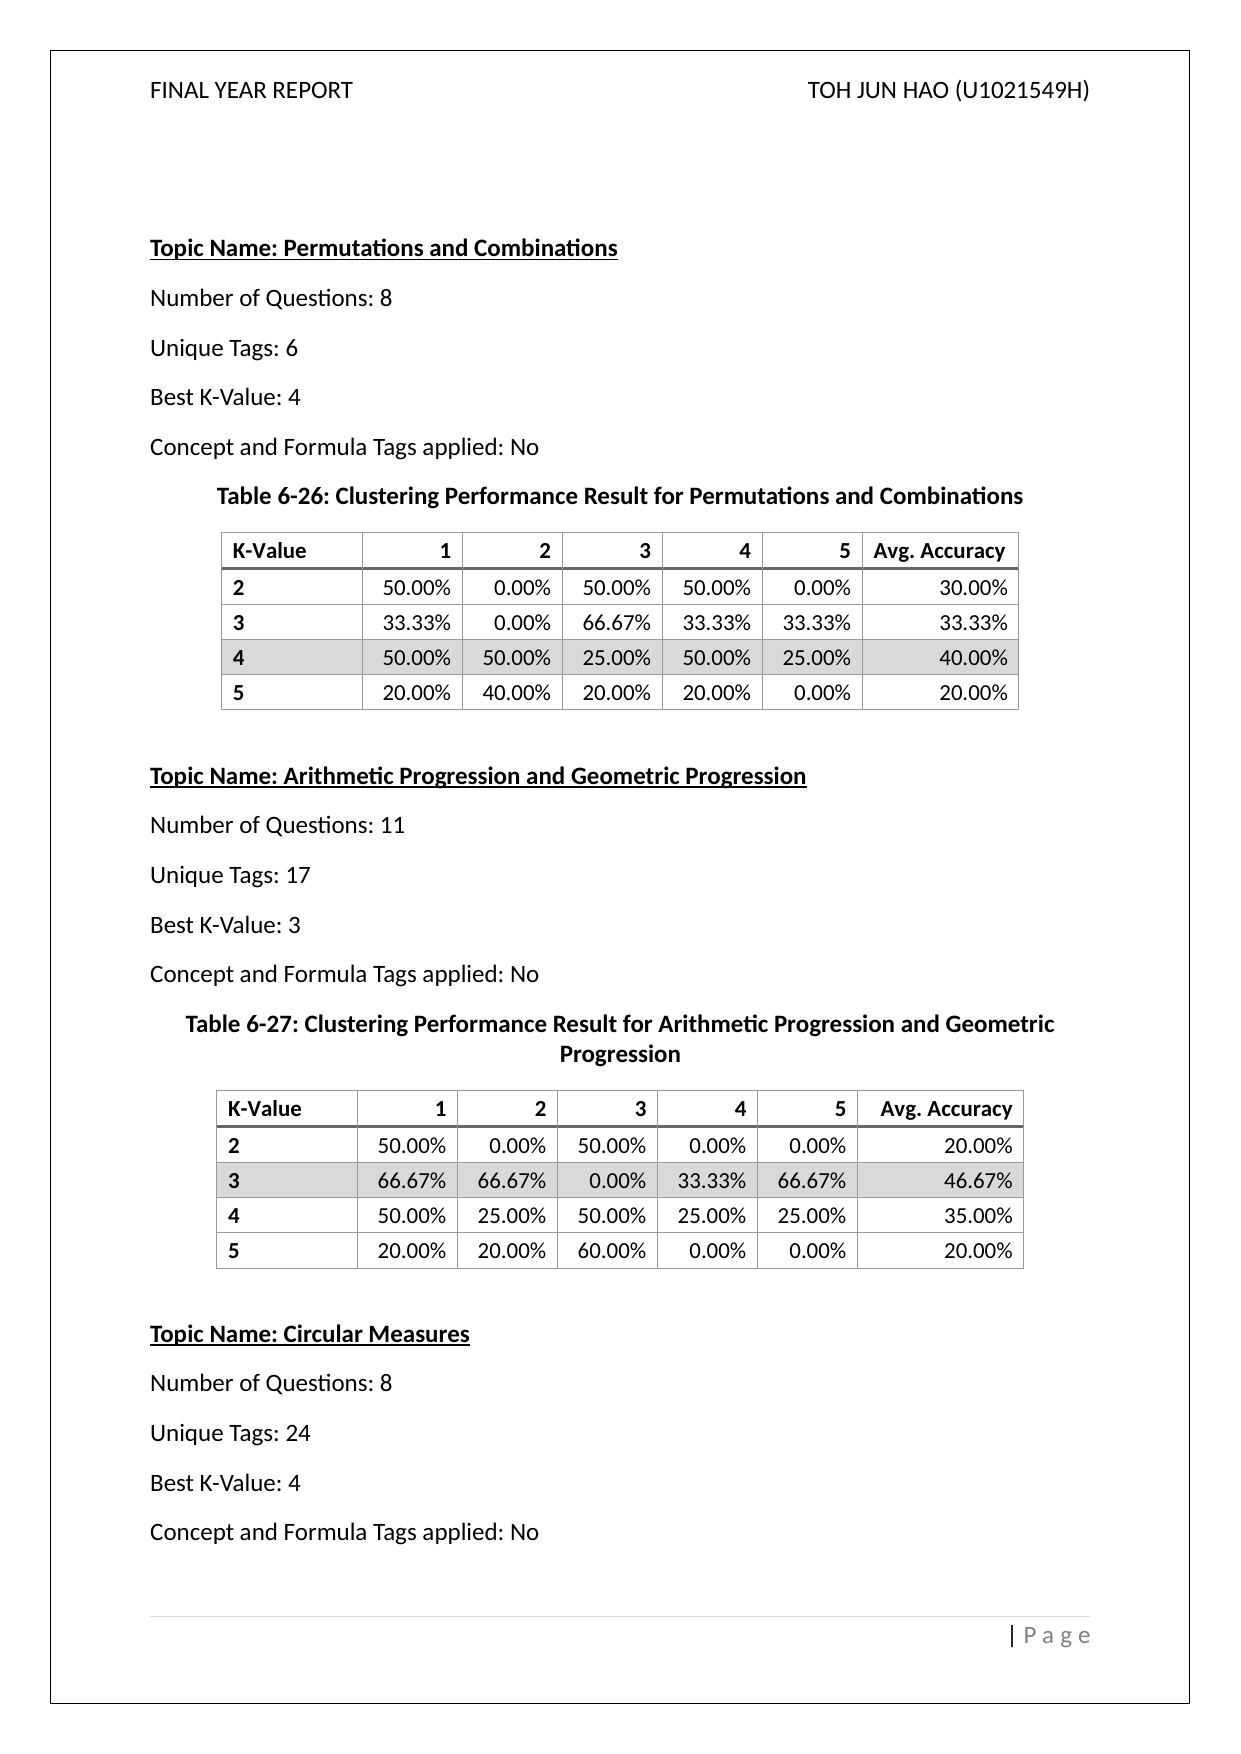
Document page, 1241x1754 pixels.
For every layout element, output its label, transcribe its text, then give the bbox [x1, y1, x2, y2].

table_cell 25.00% [763, 640, 862, 674]
table_cell 0.00% [458, 1128, 557, 1162]
table_cell 3 [222, 605, 362, 639]
table_header 4 [658, 1091, 757, 1125]
table_cell 50.00% [363, 570, 462, 604]
text Unique Tags: 6 [150, 332, 1090, 362]
table_header 1 [363, 533, 462, 567]
table_cell 0.00% [763, 675, 862, 709]
text Unique Tags: 17 [150, 859, 1090, 890]
text Topic Name: Arithmetic Progression and Geometric Progression [150, 760, 1090, 791]
table_cell 33.33% [363, 605, 462, 639]
table_cell 2 [222, 570, 362, 604]
text Number of Questions: 8 [150, 1368, 1090, 1398]
table_cell 20.00% [458, 1233, 557, 1267]
text Concept and Formula Tags applied: No [150, 1516, 1090, 1547]
table_cell 33.33% [658, 1163, 757, 1197]
table_cell 25.00% [563, 640, 662, 674]
table_cell 50.00% [363, 640, 462, 674]
table_cell 33.33% [663, 605, 762, 639]
table_cell 50.00% [663, 570, 762, 604]
table_cell 25.00% [658, 1198, 757, 1232]
table_cell 20.00% [663, 675, 762, 709]
table_header 1 [358, 1091, 457, 1125]
text Best K-Value: 4 [150, 1467, 1090, 1497]
table_cell 66.67% [458, 1163, 557, 1197]
table_cell 4 [222, 640, 362, 674]
text Number of Questions: 11 [150, 809, 1090, 840]
table_cell 33.33% [863, 605, 1018, 639]
table_cell 0.00% [758, 1128, 857, 1162]
table_cell 40.00% [863, 640, 1018, 674]
table_cell 60.00% [558, 1233, 657, 1267]
table_cell 66.67% [758, 1163, 857, 1197]
table_cell 50.00% [358, 1198, 457, 1232]
table_header Avg. Accuracy [858, 1091, 1023, 1125]
table_header 5 [763, 533, 862, 567]
table_header Avg. Accuracy [863, 533, 1018, 567]
table_cell 0.00% [758, 1233, 857, 1267]
table_cell 25.00% [458, 1198, 557, 1232]
table_cell 20.00% [363, 675, 462, 709]
table_cell 50.00% [563, 570, 662, 604]
table_cell 5 [217, 1233, 357, 1267]
table_header 4 [663, 533, 762, 567]
table_header 5 [758, 1091, 857, 1125]
table_cell 20.00% [858, 1128, 1023, 1162]
text Concept and Formula Tags applied: No [150, 958, 1090, 989]
table_cell 0.00% [763, 570, 862, 604]
text Best K-Value: 3 [150, 909, 1090, 939]
table_cell 0.00% [463, 605, 562, 639]
table_cell 0.00% [658, 1128, 757, 1162]
table_cell 25.00% [758, 1198, 857, 1232]
table_cell 30.00% [863, 570, 1018, 604]
table_cell 5 [222, 675, 362, 709]
table_cell 0.00% [658, 1233, 757, 1267]
text Best K-Value: 4 [150, 381, 1090, 412]
table_cell 50.00% [663, 640, 762, 674]
table_header K-Value [217, 1091, 357, 1125]
text Number of Questions: 8 [150, 282, 1090, 313]
table_cell 50.00% [558, 1128, 657, 1162]
table_cell 4 [217, 1198, 357, 1232]
table_cell 20.00% [858, 1233, 1023, 1267]
table_cell 50.00% [558, 1198, 657, 1232]
text Unique Tags: 24 [150, 1417, 1090, 1448]
table_cell 0.00% [558, 1163, 657, 1197]
table_cell 66.67% [563, 605, 662, 639]
table_cell 40.00% [463, 675, 562, 709]
table_header 2 [463, 533, 562, 567]
table_cell 35.00% [858, 1198, 1023, 1232]
table_cell 2 [217, 1128, 357, 1162]
table_cell 20.00% [358, 1233, 457, 1267]
text Topic Name: Permutations and Combinations [150, 232, 1090, 263]
table_cell 20.00% [563, 675, 662, 709]
table_header 2 [458, 1091, 557, 1125]
text Topic Name: Circular Measures [150, 1318, 1090, 1348]
table_cell 3 [217, 1163, 357, 1197]
table_cell 33.33% [763, 605, 862, 639]
table_cell 50.00% [358, 1128, 457, 1162]
text Concept and Formula Tags applied: No [150, 431, 1090, 461]
table_header K-Value [222, 533, 362, 567]
table_cell 50.00% [463, 640, 562, 674]
table_header 3 [558, 1091, 657, 1125]
table_header 3 [563, 533, 662, 567]
table_cell 66.67% [358, 1163, 457, 1197]
table_cell 20.00% [863, 675, 1018, 709]
table_cell 0.00% [463, 570, 562, 604]
table_cell 46.67% [858, 1163, 1023, 1197]
